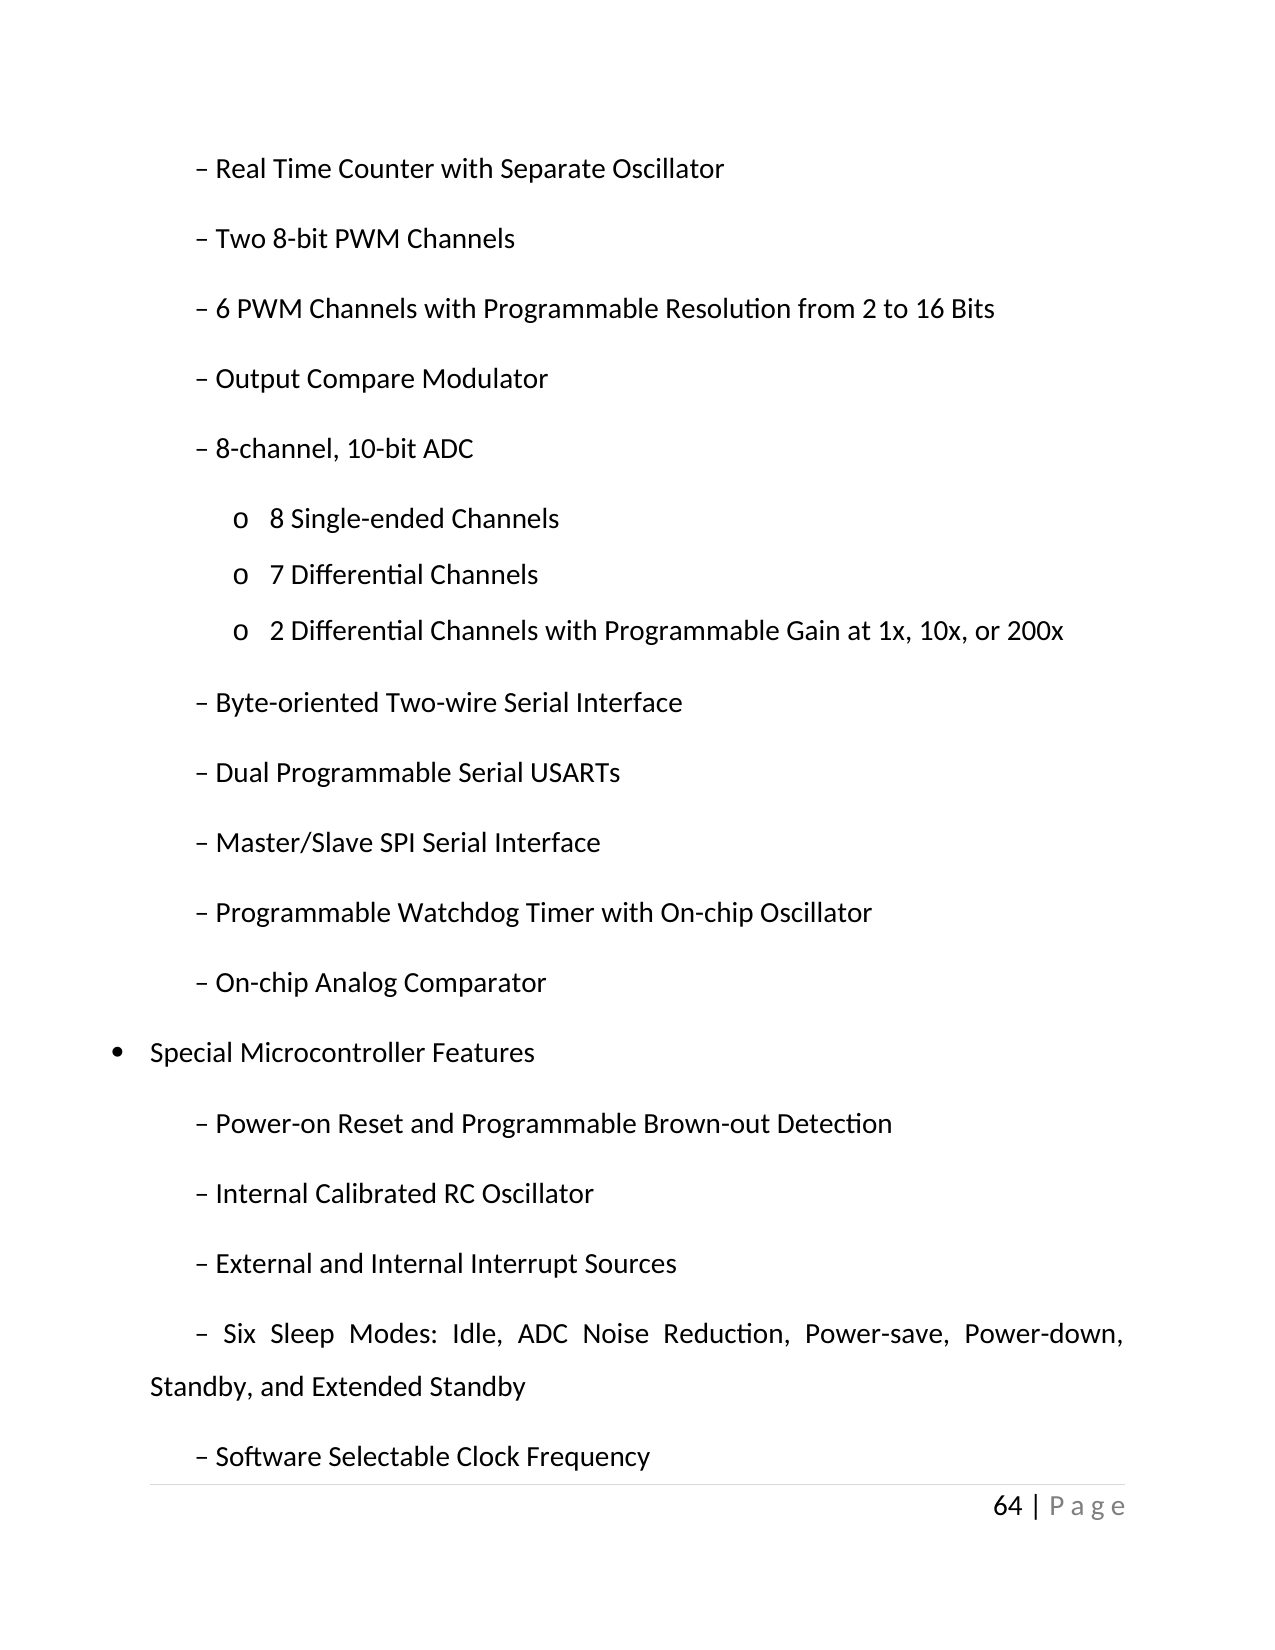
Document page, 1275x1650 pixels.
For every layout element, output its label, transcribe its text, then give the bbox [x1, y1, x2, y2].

text – 8-channel, 10-bit ADC [150, 430, 1125, 466]
text – Programmable Watchdog Timer with On-chip Oscillator [150, 894, 1125, 930]
list 7 Differential Channels [232, 556, 1125, 593]
text – Software Selectable Clock Frequency [150, 1438, 1125, 1474]
text – Internal Calibrated RC Oscillator [150, 1175, 1125, 1210]
text – On-chip Analog Comparator [150, 964, 1125, 1000]
text – Master/Slave SPI Serial Interface [150, 824, 1125, 860]
list Special Microcontroller Features [112, 1034, 1125, 1070]
text – Real Time Counter with Separate Oscillator [150, 150, 1125, 186]
text – Six Sleep Modes: Idle, ADC Noise Reduction, Power-save, Power-down, Standby, and Extended Standby [150, 1315, 1125, 1404]
text – Power-on Reset and Programmable Brown-out Detection [150, 1105, 1125, 1140]
text – Two 8-bit PWM Channels [150, 220, 1125, 256]
list 8 Single-ended Channels [232, 501, 1125, 538]
list 2 Differential Channels with Programmable Gain at 1x, 10x, or 200x [232, 612, 1125, 649]
text – 6 PWM Channels with Programmable Resolution from 2 to 16 Bits [150, 290, 1125, 326]
text – Dual Programmable Serial USARTs [150, 754, 1125, 790]
text – External and Internal Interrupt Sources [150, 1245, 1125, 1281]
text – Output Compare Modulator [150, 360, 1125, 396]
text – Byte-oriented Two-wire Serial Interface [150, 684, 1125, 720]
